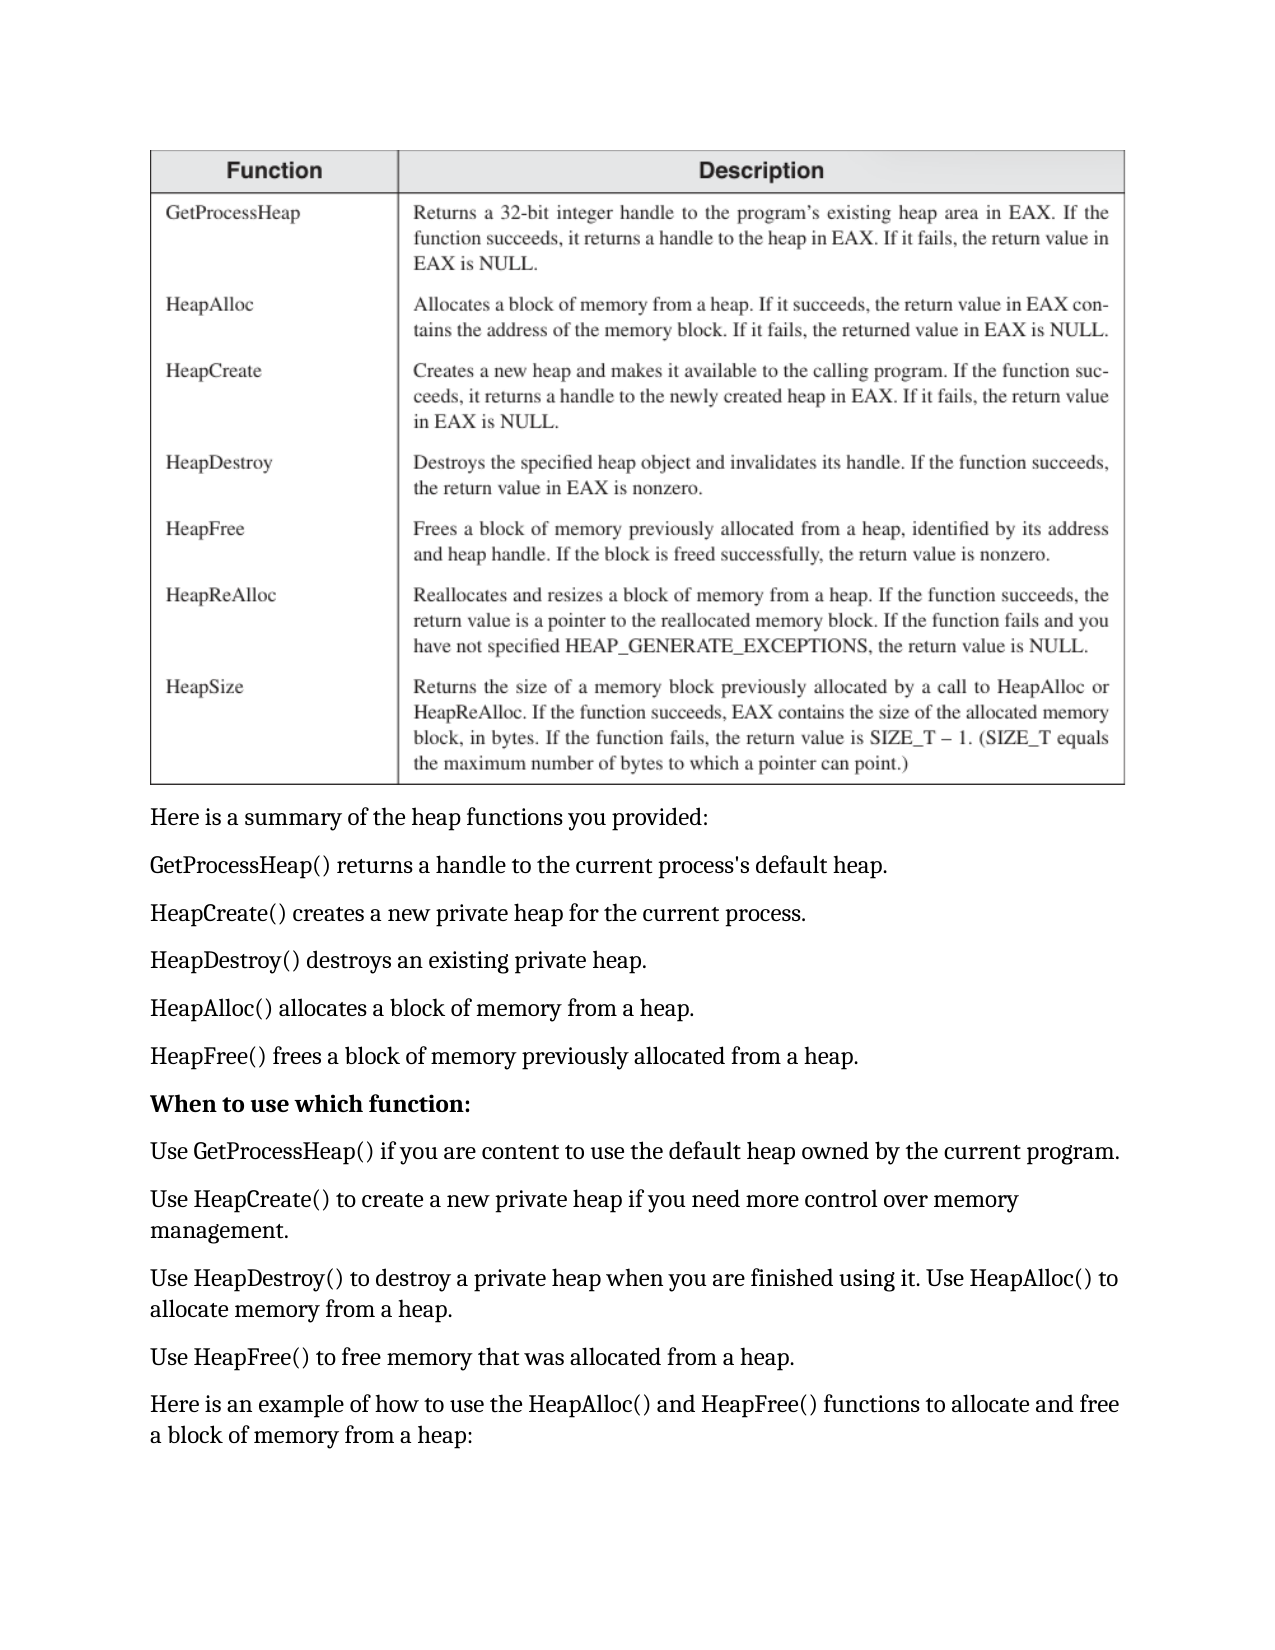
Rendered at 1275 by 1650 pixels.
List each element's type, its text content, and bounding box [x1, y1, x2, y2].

text HeapAlloc() allocates a block of memory from a heap. [150, 994, 1125, 1023]
text When to use which function: [150, 1089, 1125, 1118]
text Use HeapDestroy() to destroy a private heap when you are finished using it. Use HeapAlloc() to allocate memory from a heap. [150, 1264, 1125, 1323]
text HeapFree() frees a block of memory previously allocated from a heap. [150, 1042, 1125, 1071]
text Use HeapCreate() to create a new private heap if you need more control over memory management. [150, 1185, 1125, 1245]
text Use HeapFree() to free memory that was allocated from a heap. [150, 1342, 1125, 1371]
text GetProcessHeap() returns a handle to the current process's default heap. [150, 851, 1125, 880]
text Use GetProcessHeap() if you are content to use the default heap owned by the current program. [150, 1137, 1125, 1166]
text HeapCreate() creates a new private heap for the current process. [150, 899, 1125, 927]
picture [150, 150, 1125, 785]
text HeapDestroy() destroys an existing private heap. [150, 946, 1125, 975]
text Here is an example of how to use the HeapAlloc() and HeapFree() functions to allocate and free a block of memory from a heap: [150, 1390, 1125, 1450]
text Here is a summary of the heap functions you provided: [150, 803, 1125, 832]
